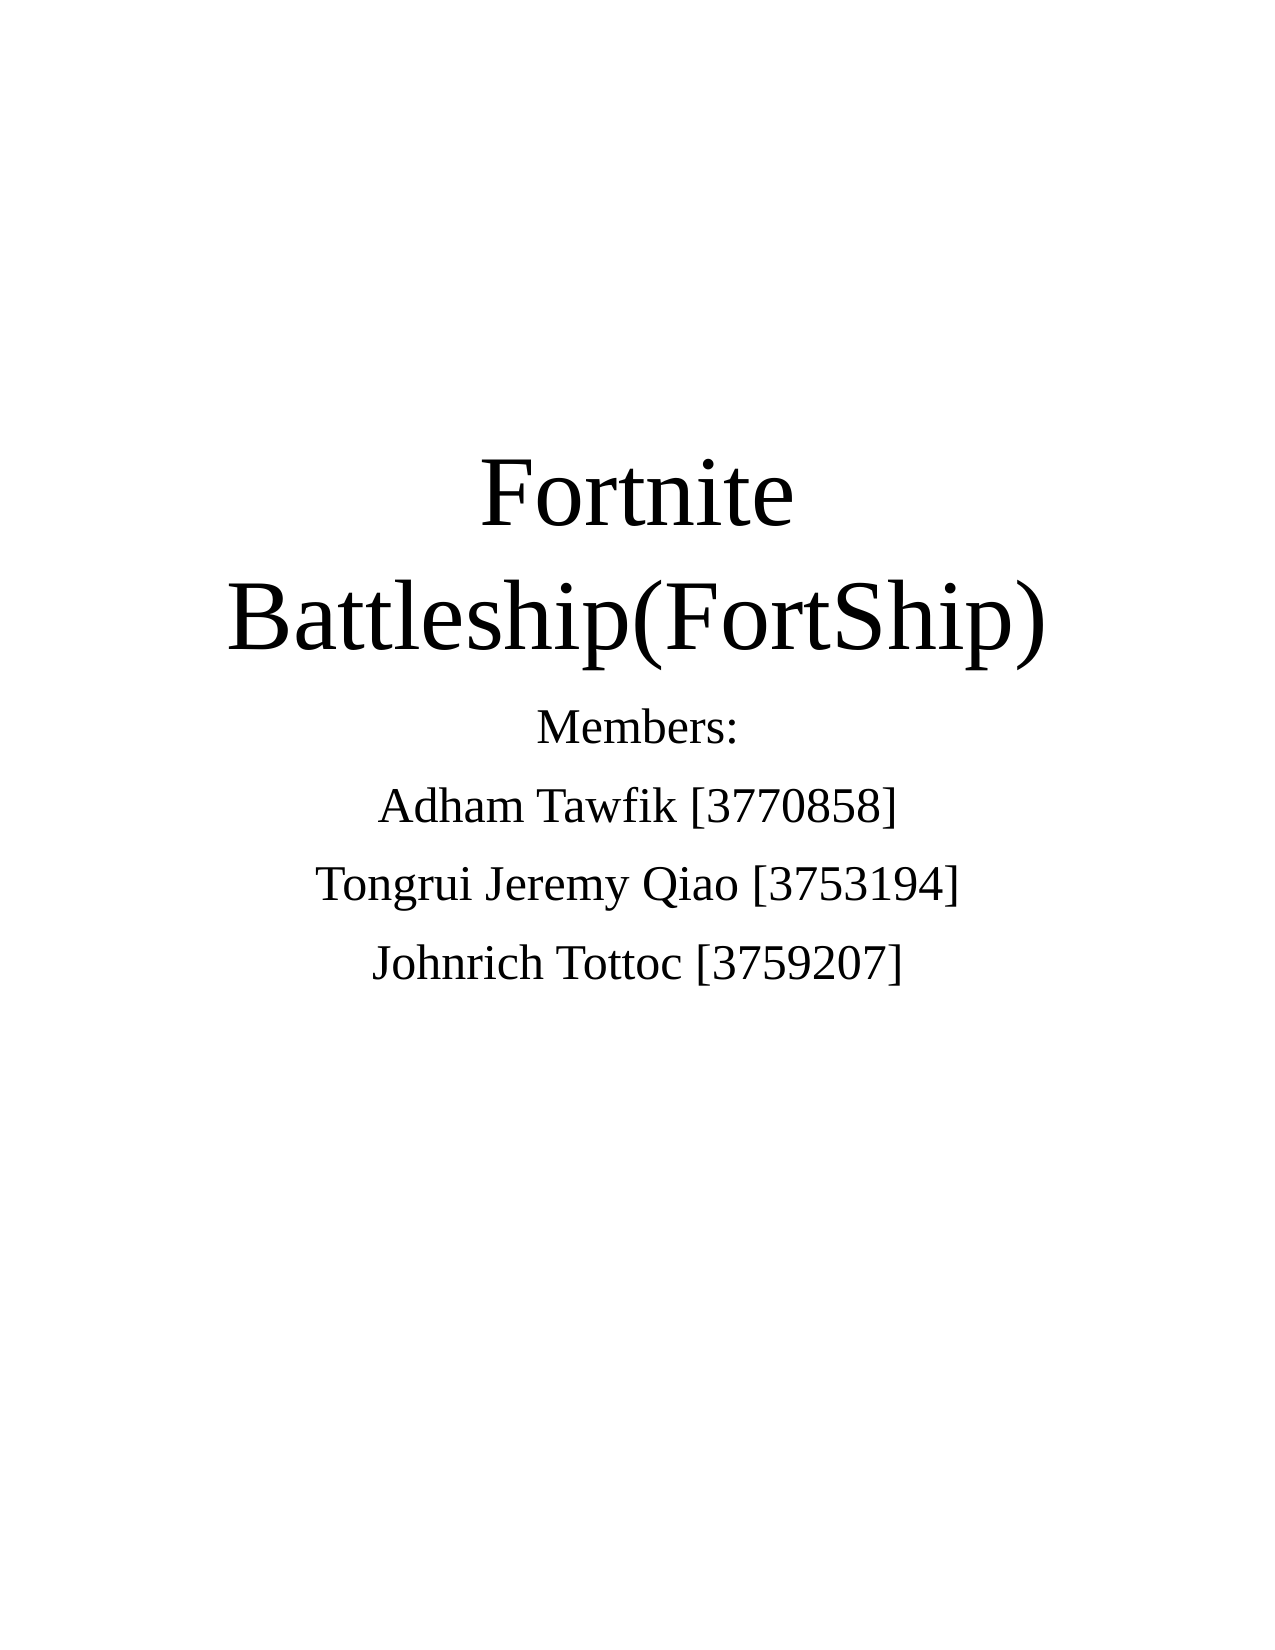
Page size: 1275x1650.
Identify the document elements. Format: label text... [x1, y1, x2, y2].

text Tongrui Jeremy Qiao [3753194] [150, 854, 1125, 912]
text Adham Tawfik [3770858] [150, 775, 1125, 833]
text Johnrich Tottoc [3759207] [150, 933, 1125, 990]
text Fortnite Battleship(FortShip) [150, 432, 1125, 671]
text Members: [150, 697, 1125, 754]
